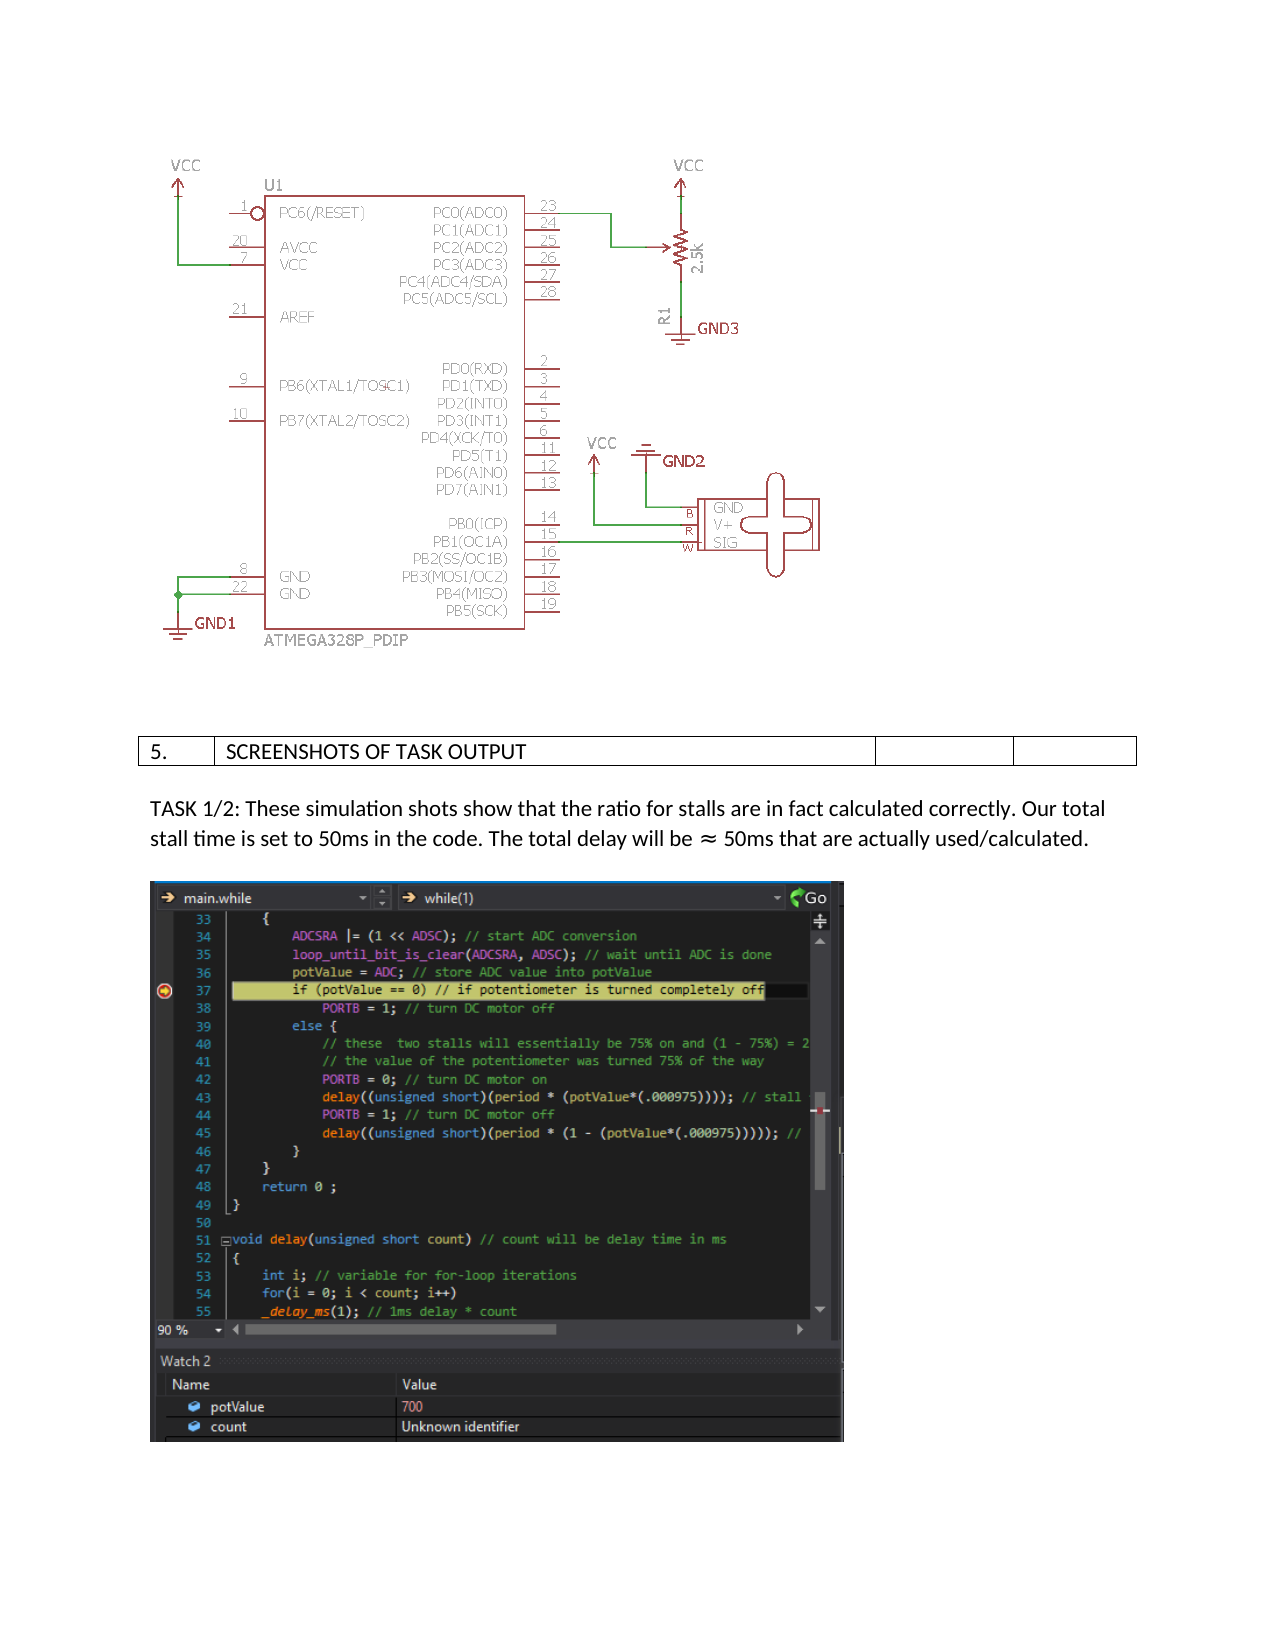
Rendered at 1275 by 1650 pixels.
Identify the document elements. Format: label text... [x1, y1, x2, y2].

picture [150, 150, 834, 658]
table_header [1014, 737, 1136, 765]
table_header [876, 737, 1013, 765]
table_header 5. [139, 737, 214, 765]
text TASK 1/2: These simulation shots show that the ratio for stalls are in fact calculated correctly. Our total stall time is set to 50ms in the code. The total delay will be ≈ 50ms that are actually used/calculated. [150, 794, 1125, 853]
table_header SCREENSHOTS OF TASK OUTPUT [215, 737, 875, 765]
picture [150, 881, 844, 1442]
